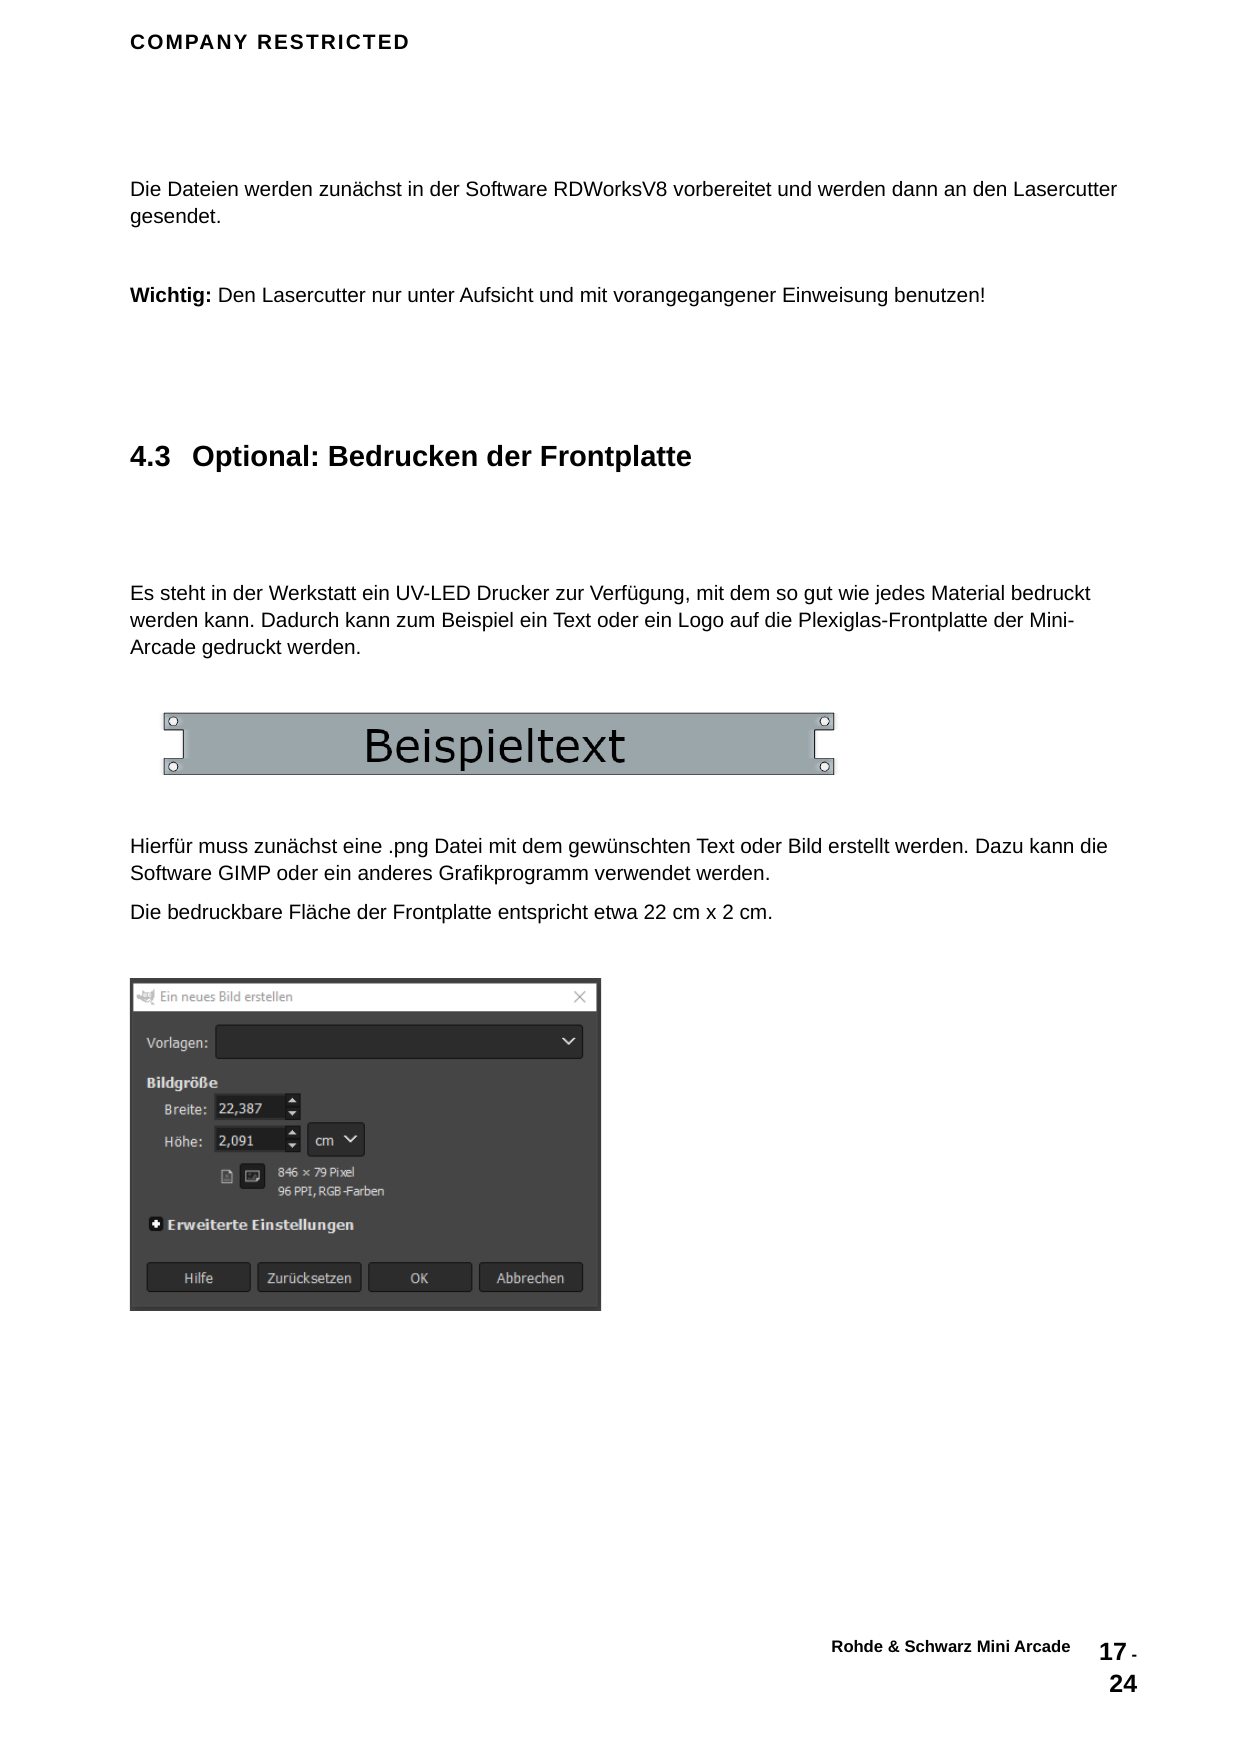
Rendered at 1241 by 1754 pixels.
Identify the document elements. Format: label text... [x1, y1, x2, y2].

picture [129, 978, 602, 1311]
text Wichtig: Den Lasercutter nur unter Aufsicht und mit vorangegangener Einweisung benutzen! [130, 283, 1137, 307]
text Die Dateien werden zunächst in der Software RDWorksV8 vorbereitet und werden dann an den Lasercutter gesendet. [130, 177, 1137, 228]
picture [129, 674, 880, 818]
text Es steht in der Werkstatt ein UV-LED Drucker zur Verfügung, mit dem so gut wie jedes Material bedruckt werden kann. Dadurch kann zum Beispiel ein Text oder ein Logo auf die Plexiglas-Frontplatte der Mini-Arcade gedruckt werden. [130, 581, 1137, 659]
subtitle Optional: Bedrucken der Frontplatte [130, 439, 1137, 473]
text Hierfür muss zunächst eine .png Datei mit dem gewünschten Text oder Bild erstellt werden. Dazu kann die Software GIMP oder ein anderes Grafikprogramm verwendet werden. [130, 833, 1137, 884]
text Die bedruckbare Fläche der Frontplatte entspricht etwa 22 cm x 2 cm. [130, 900, 1137, 924]
